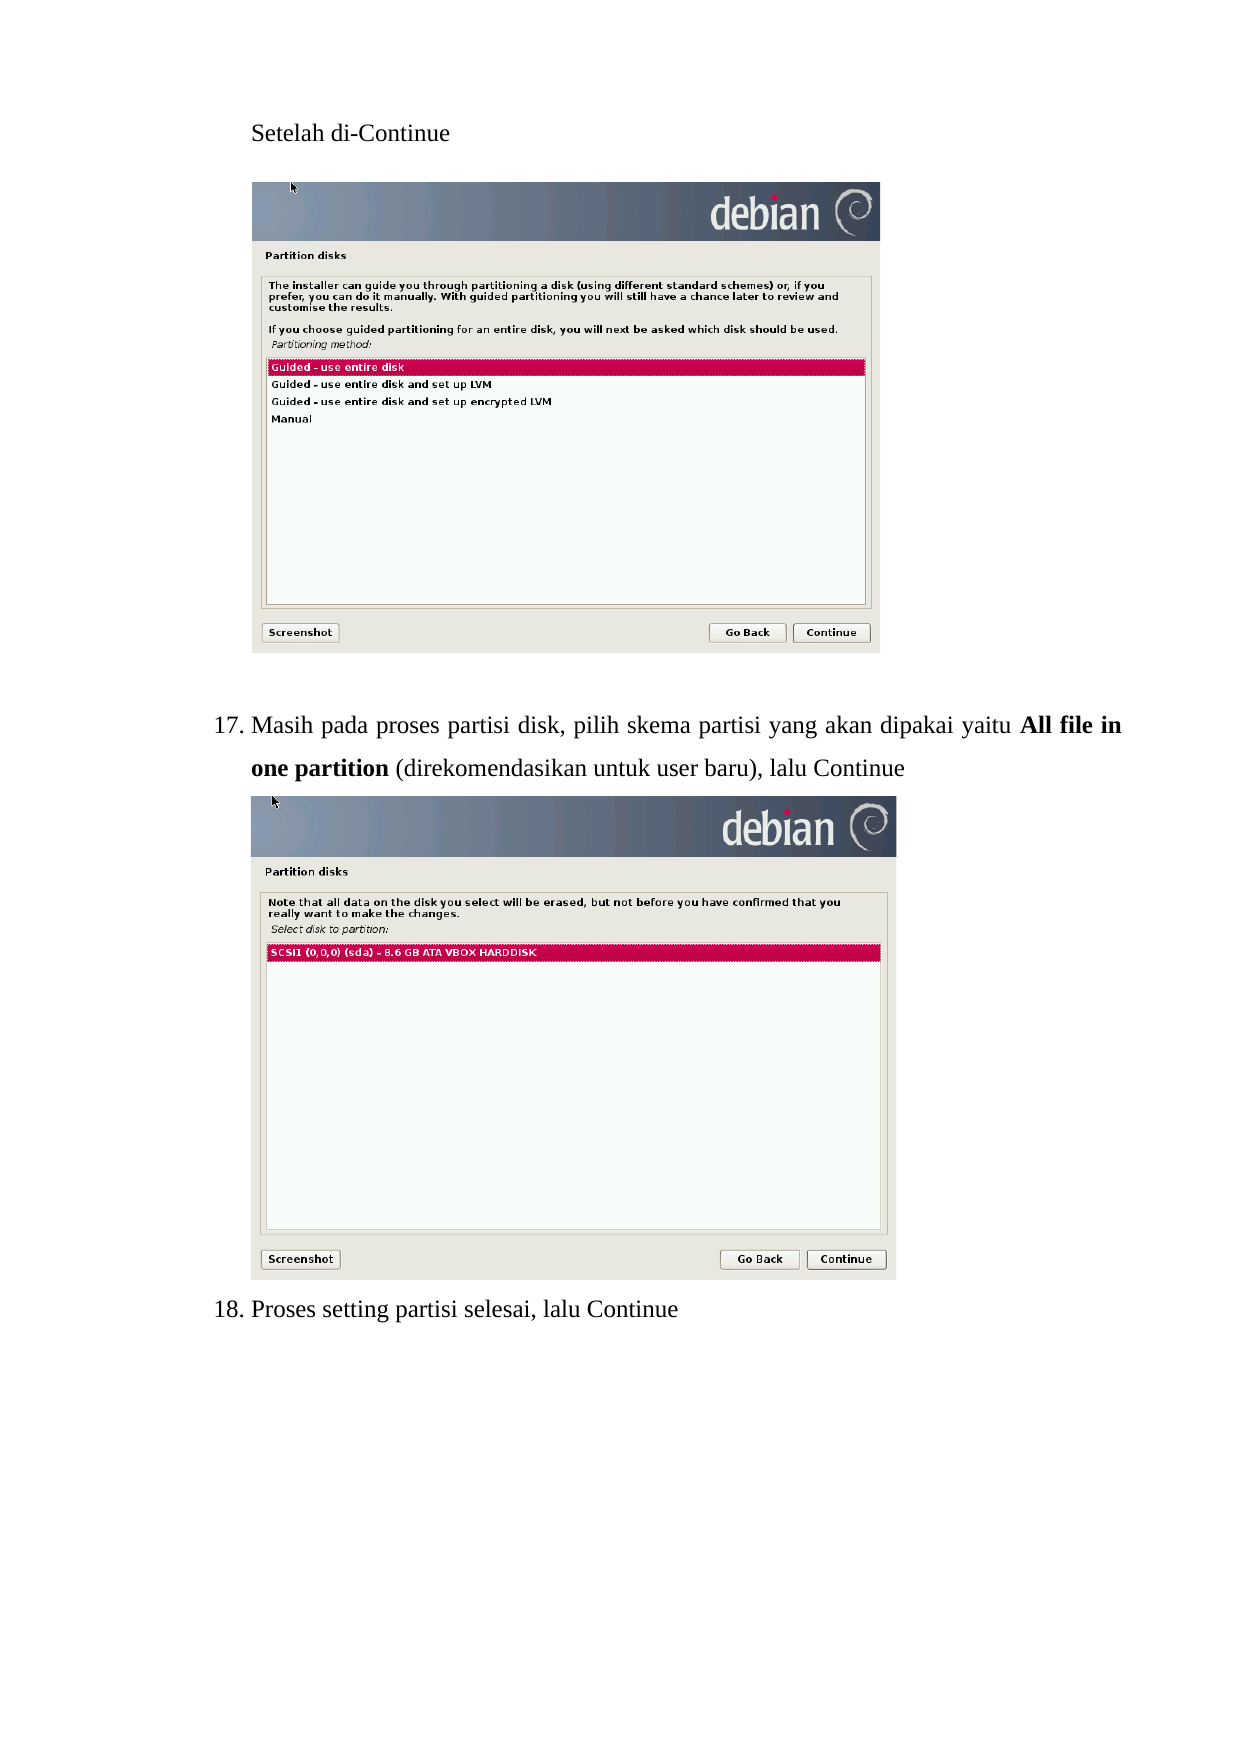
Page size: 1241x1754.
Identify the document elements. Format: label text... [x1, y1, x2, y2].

text Setelah di-Continue [177, 118, 1122, 147]
list Masih pada proses partisi disk, pilih skema partisi yang akan dipakai yaitu All file in one partition (direkomendasikan untuk user baru), lalu Continue [213, 710, 1122, 782]
list Proses setting partisi selesai, lalu Continue [213, 1294, 1122, 1323]
picture [252, 182, 881, 653]
picture [250, 796, 897, 1280]
